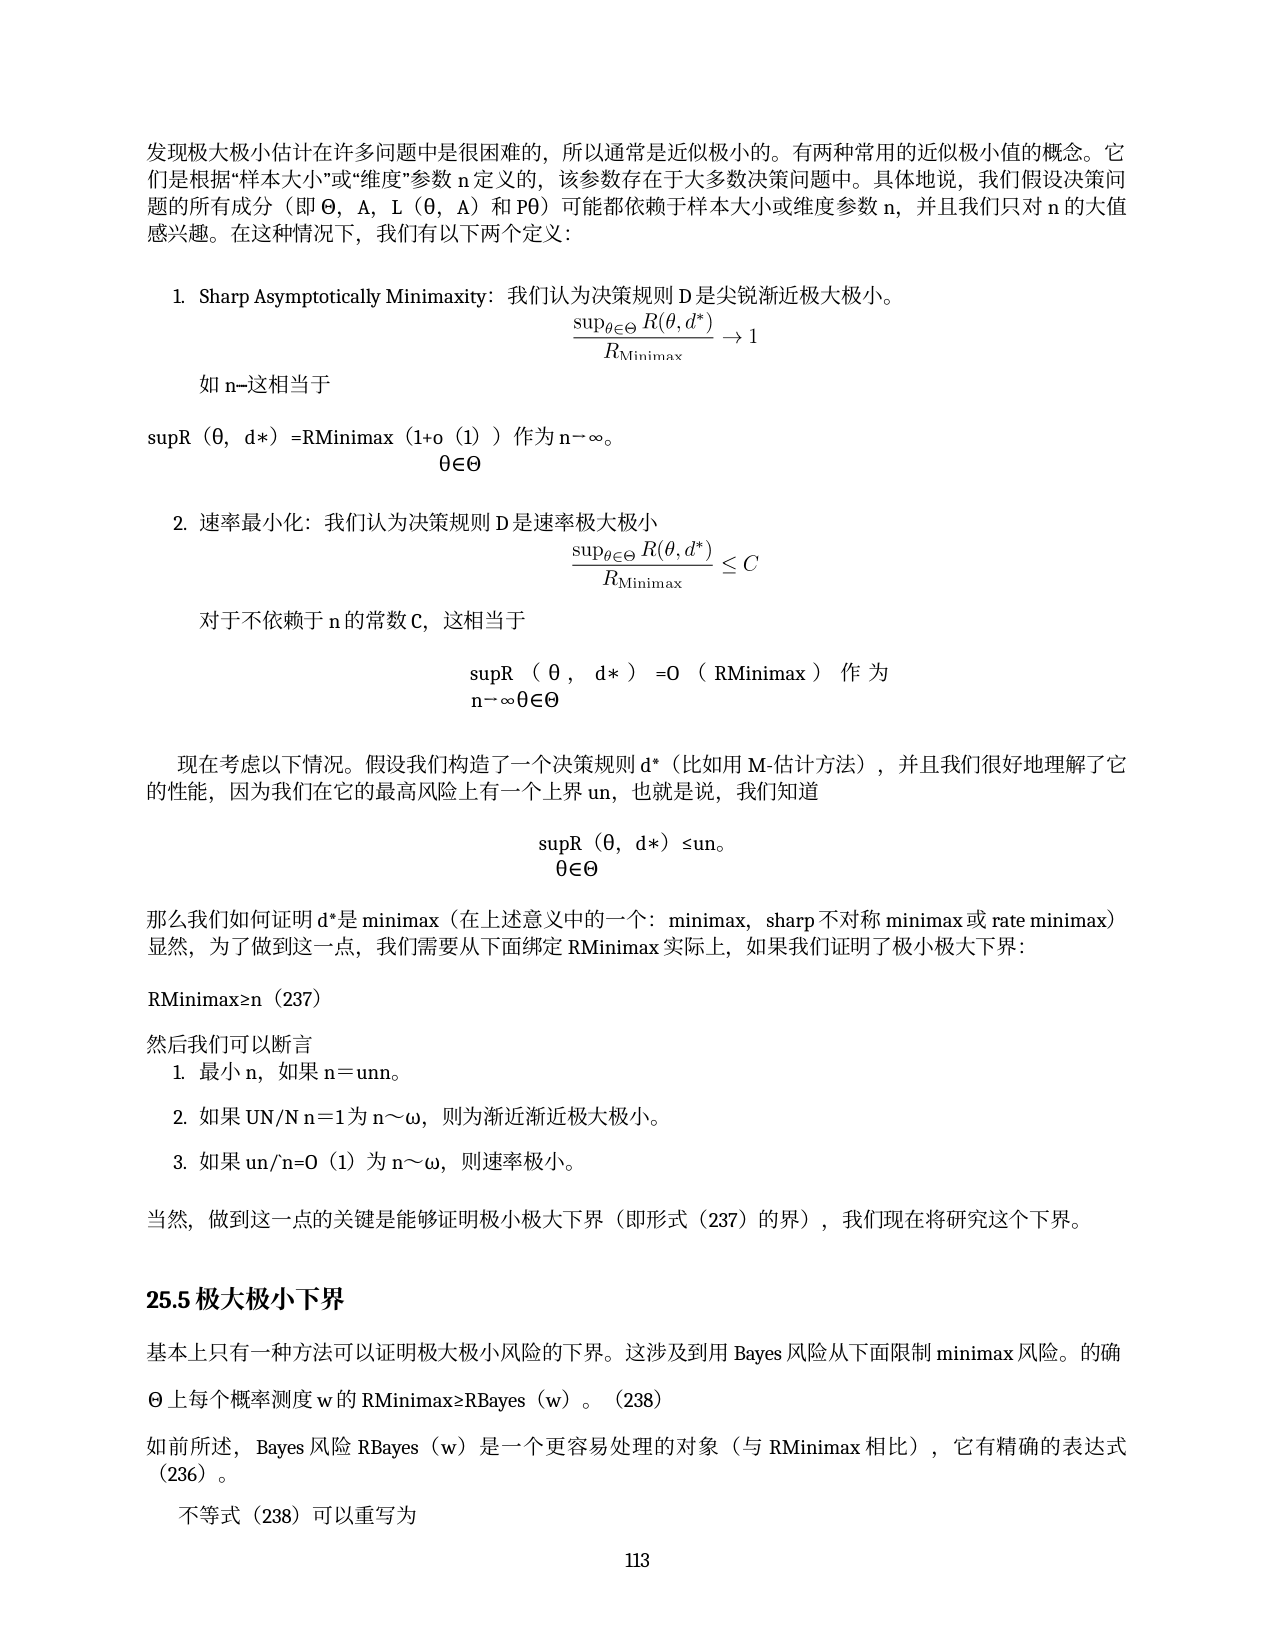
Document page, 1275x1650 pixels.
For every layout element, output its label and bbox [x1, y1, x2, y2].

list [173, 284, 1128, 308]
picture [571, 539, 759, 588]
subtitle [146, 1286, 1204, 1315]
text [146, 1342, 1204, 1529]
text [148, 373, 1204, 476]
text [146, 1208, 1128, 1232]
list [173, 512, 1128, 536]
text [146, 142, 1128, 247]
picture [572, 312, 757, 360]
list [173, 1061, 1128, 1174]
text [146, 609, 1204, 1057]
